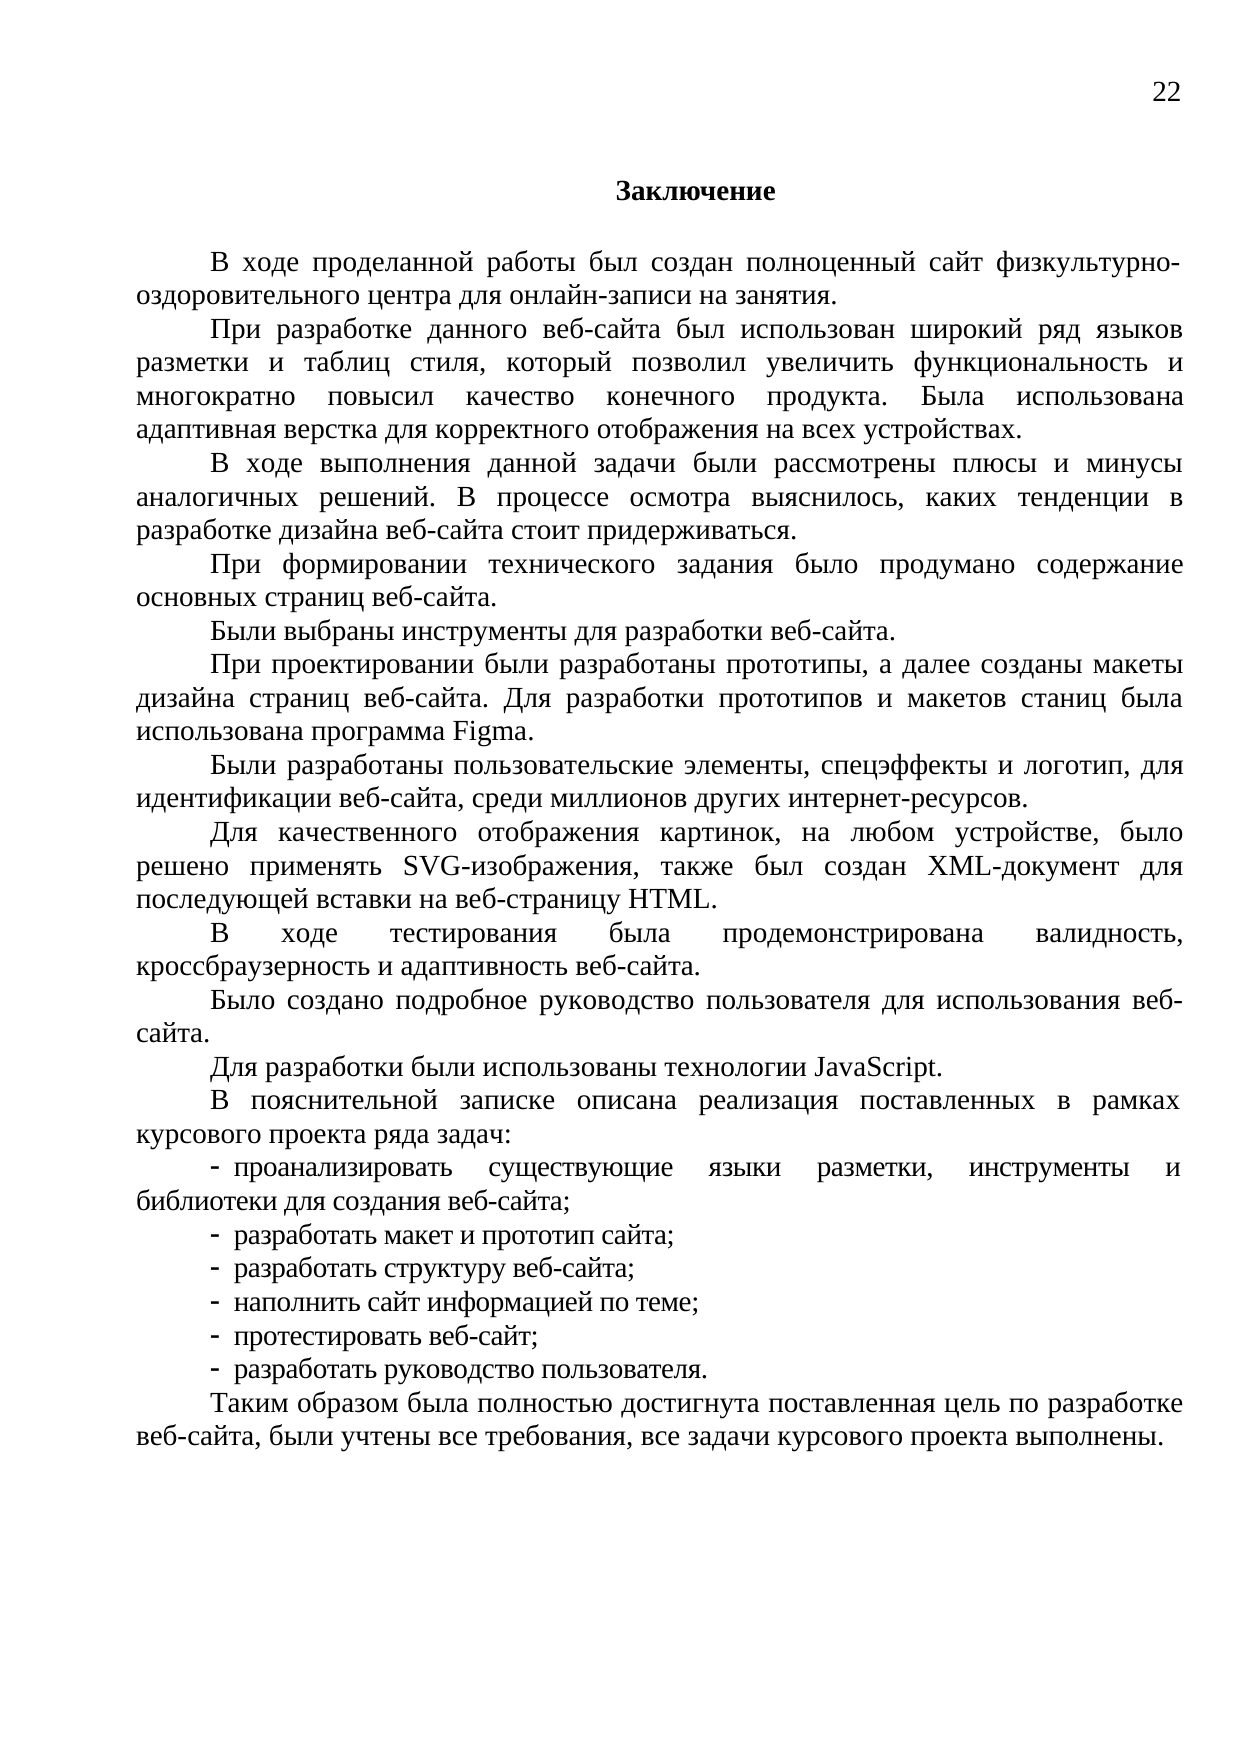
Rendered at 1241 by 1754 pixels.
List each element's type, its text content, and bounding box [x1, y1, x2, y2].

list проанализировать существующие языки разметки, инструменты и библиотеки для создания веб-сайта; [136, 1149, 1181, 1217]
text При формировании технического задания было продумано содержание основных страниц веб-сайта. [136, 546, 1184, 613]
list разработать макет и прототип сайта; [136, 1217, 1181, 1250]
text В пояснительной записке описана реализация поставленных в рамках курсового проекта ряда задач: [136, 1082, 1181, 1149]
text Были разработаны пользовательские элементы, спецэффекты и логотип, для идентификации веб-сайта, среди миллионов других интернет-ресурсов. [136, 747, 1184, 814]
text В ходе выполнения данной задачи были рассмотрены плюсы и минусы аналогичных решений. В процессе осмотра выяснилось, каких тенденции в разработке дизайна веб-сайта стоит придерживаться. [136, 445, 1184, 546]
text Для качественного отображения картинок, на любом устройстве, было решено применять SVG-изображения, также был создан XML-документ для последующей вставки на веб-страницу HTML. [136, 814, 1184, 915]
text В ходе тестирования была продемонстрирована валидность, кроссбраузерность и адаптивность веб-сайта. [136, 915, 1184, 982]
text Были выбраны инструменты для разработки веб-сайта. [136, 613, 1184, 646]
text Таким образом была полностью достигнута поставленная цель по разработке веб-сайта, были учтены все требования, все задачи курсового проекта выполнены. [136, 1385, 1184, 1452]
list разработать структуру веб-сайта; [136, 1250, 1181, 1284]
text Для разработки были использованы технологии JavaScript. [136, 1049, 1184, 1082]
text Заключение [136, 173, 1181, 206]
list наполнить сайт информацией по теме; [136, 1284, 1181, 1318]
list разработать руководство пользователя. [136, 1351, 1181, 1385]
list протестировать веб-сайт; [136, 1318, 1181, 1351]
text В ходе проделанной работы был создан полноценный сайт физкультурно-оздоровительного центра для онлайн-записи на занятия. [136, 244, 1181, 311]
text При разработке данного веб-сайта был использован широкий ряд языков разметки и таблиц стиля, который позволил увеличить функциональность и многократно повысил качество конечного продукта. Была использована адаптивная верстка для корректного отображения на всех устройствах. [136, 311, 1184, 445]
text При проектировании были разработаны прототипы, а далее созданы макеты дизайна страниц веб-сайта. Для разработки прототипов и макетов станиц была использована программа Figma. [136, 646, 1184, 747]
text Было создано подробное руководство пользователя для использования веб-сайта. [136, 982, 1184, 1049]
